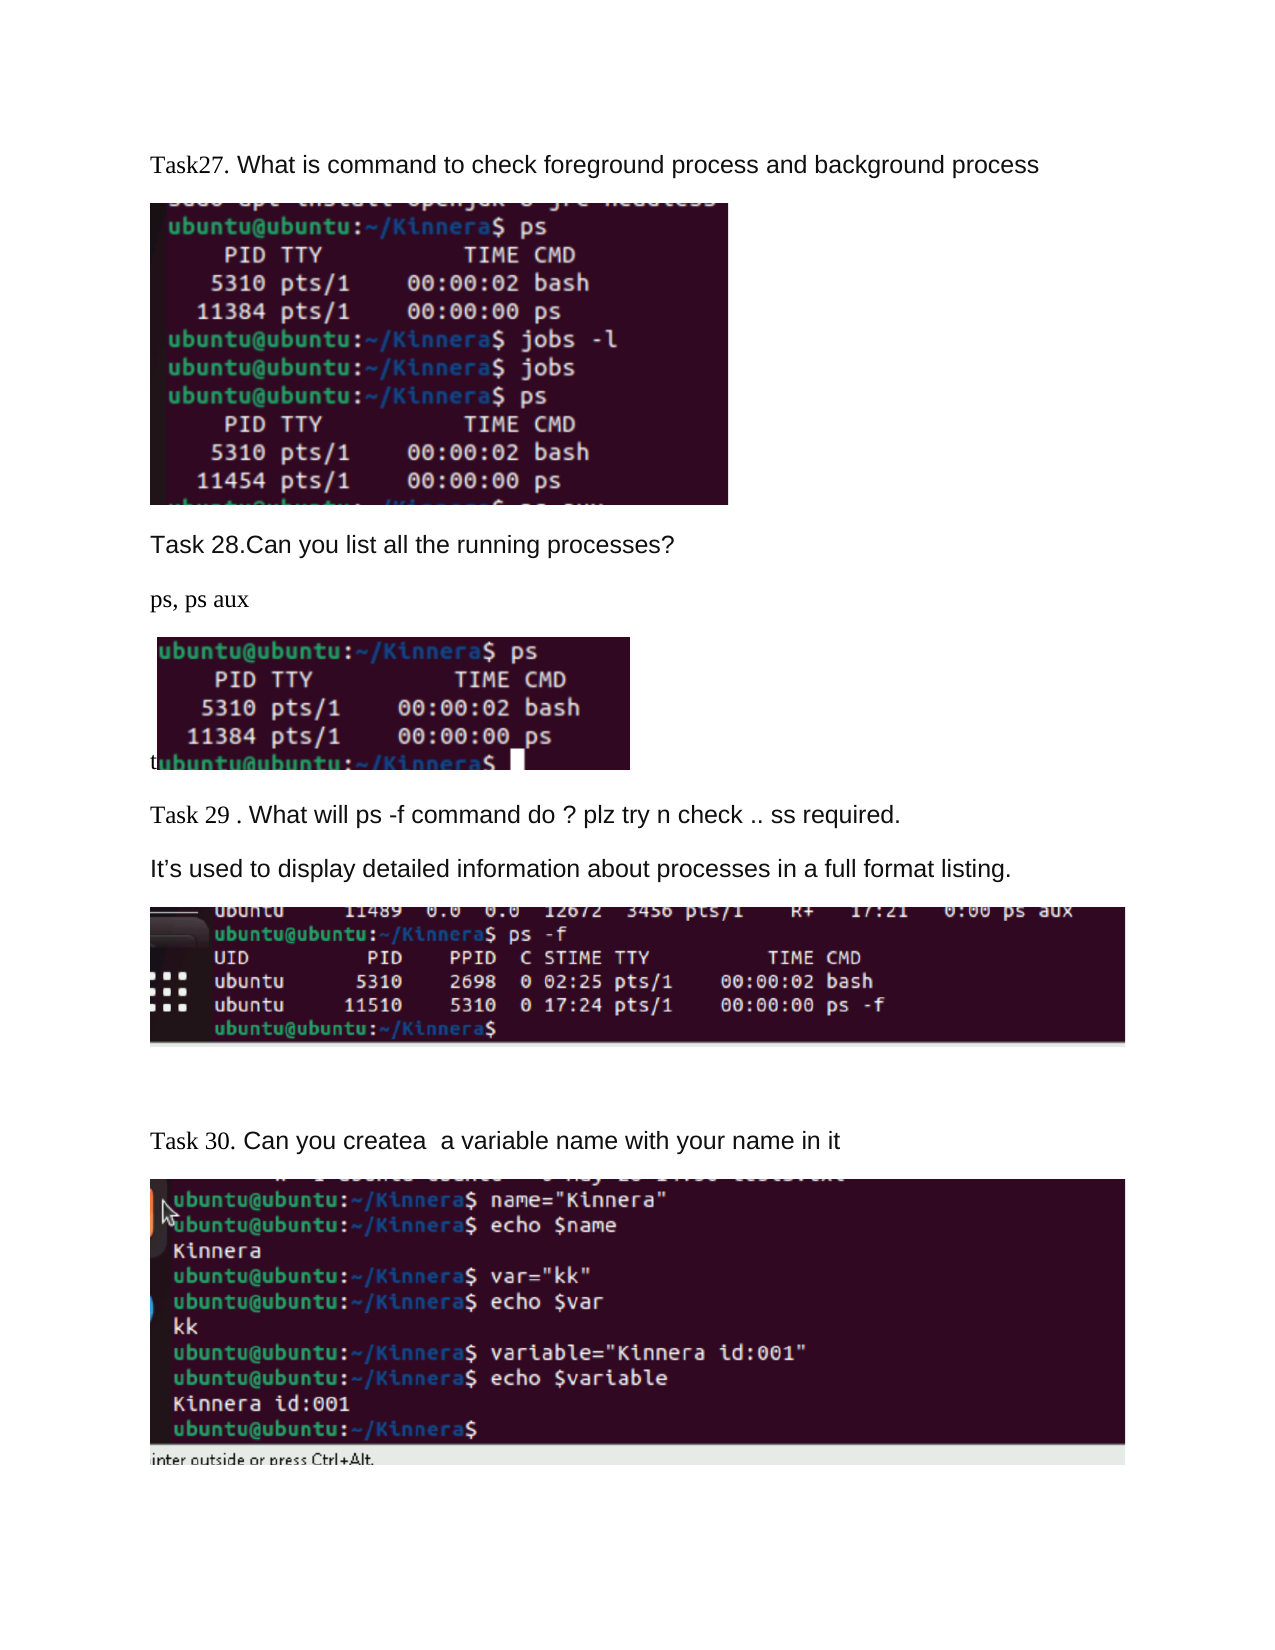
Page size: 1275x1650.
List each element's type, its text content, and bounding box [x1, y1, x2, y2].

text ps, ps aux [150, 584, 1125, 612]
text Task 30. Can you createa a variable name with your name in it [150, 1126, 1125, 1155]
picture [150, 1179, 1125, 1465]
picture [150, 203, 729, 505]
picture [157, 637, 630, 770]
picture [150, 907, 1125, 1047]
text It’s used to display detailed information about processes in a full format listing. [150, 854, 1125, 883]
text Task27. What is command to check foreground process and background process [150, 150, 1125, 179]
text Task 29 . What will ps -f command do ? plz try n check .. ss required. [150, 800, 1125, 829]
text Task 28.Can you list all the running processes? [150, 530, 1125, 559]
